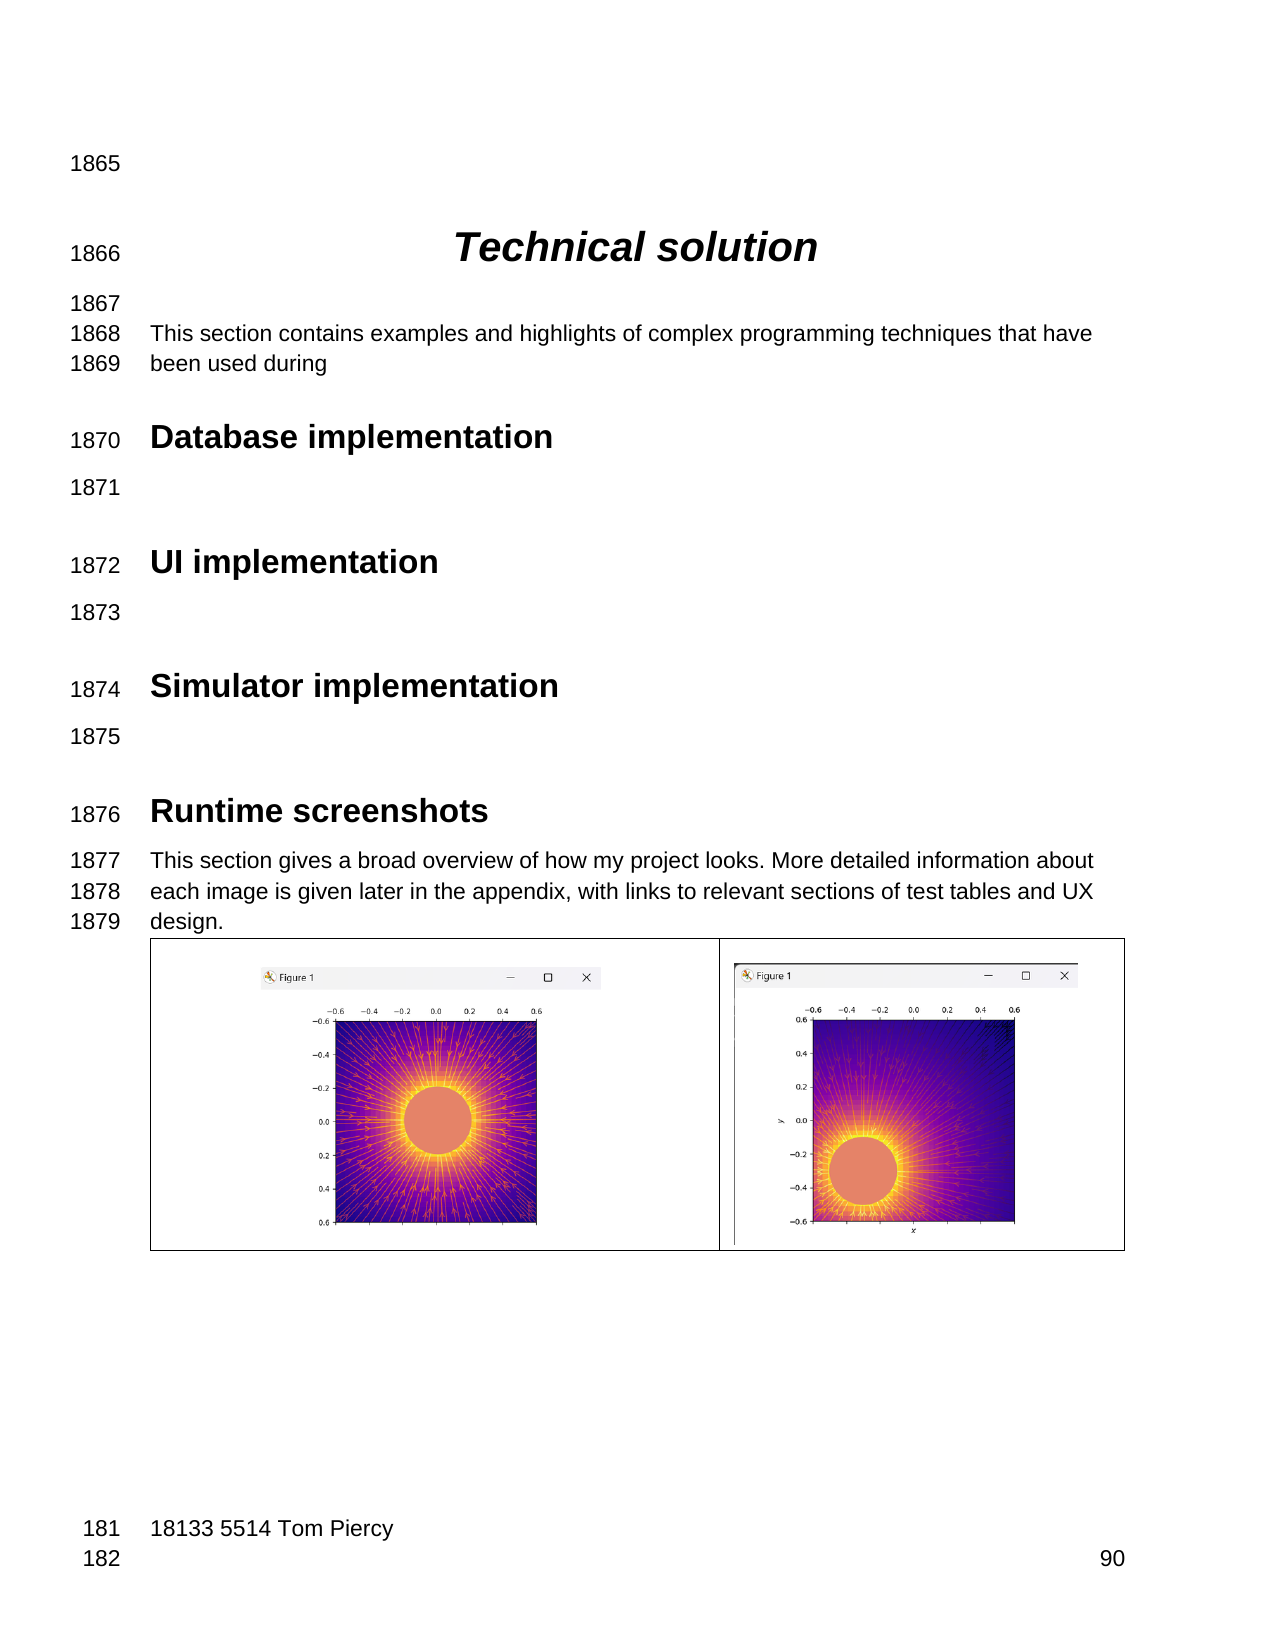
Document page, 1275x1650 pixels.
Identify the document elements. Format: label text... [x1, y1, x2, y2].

picture [734, 963, 1078, 1245]
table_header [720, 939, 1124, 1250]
subtitle Database implementation [150, 418, 1125, 456]
picture [260, 967, 601, 1245]
subtitle Runtime screenshots [150, 791, 1125, 829]
subtitle UI implementation [150, 542, 1125, 580]
text This section contains examples and highlights of complex programming techniques that have been used during [150, 320, 1125, 376]
text This section gives a broad overview of how my project looks. More detailed information about each image is given later in the appendix, with links to relevant sections of test tables and UX design. [150, 847, 1125, 934]
subtitle Simulator implementation [150, 666, 1125, 705]
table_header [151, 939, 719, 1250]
subtitle Technical solution [150, 222, 1125, 270]
